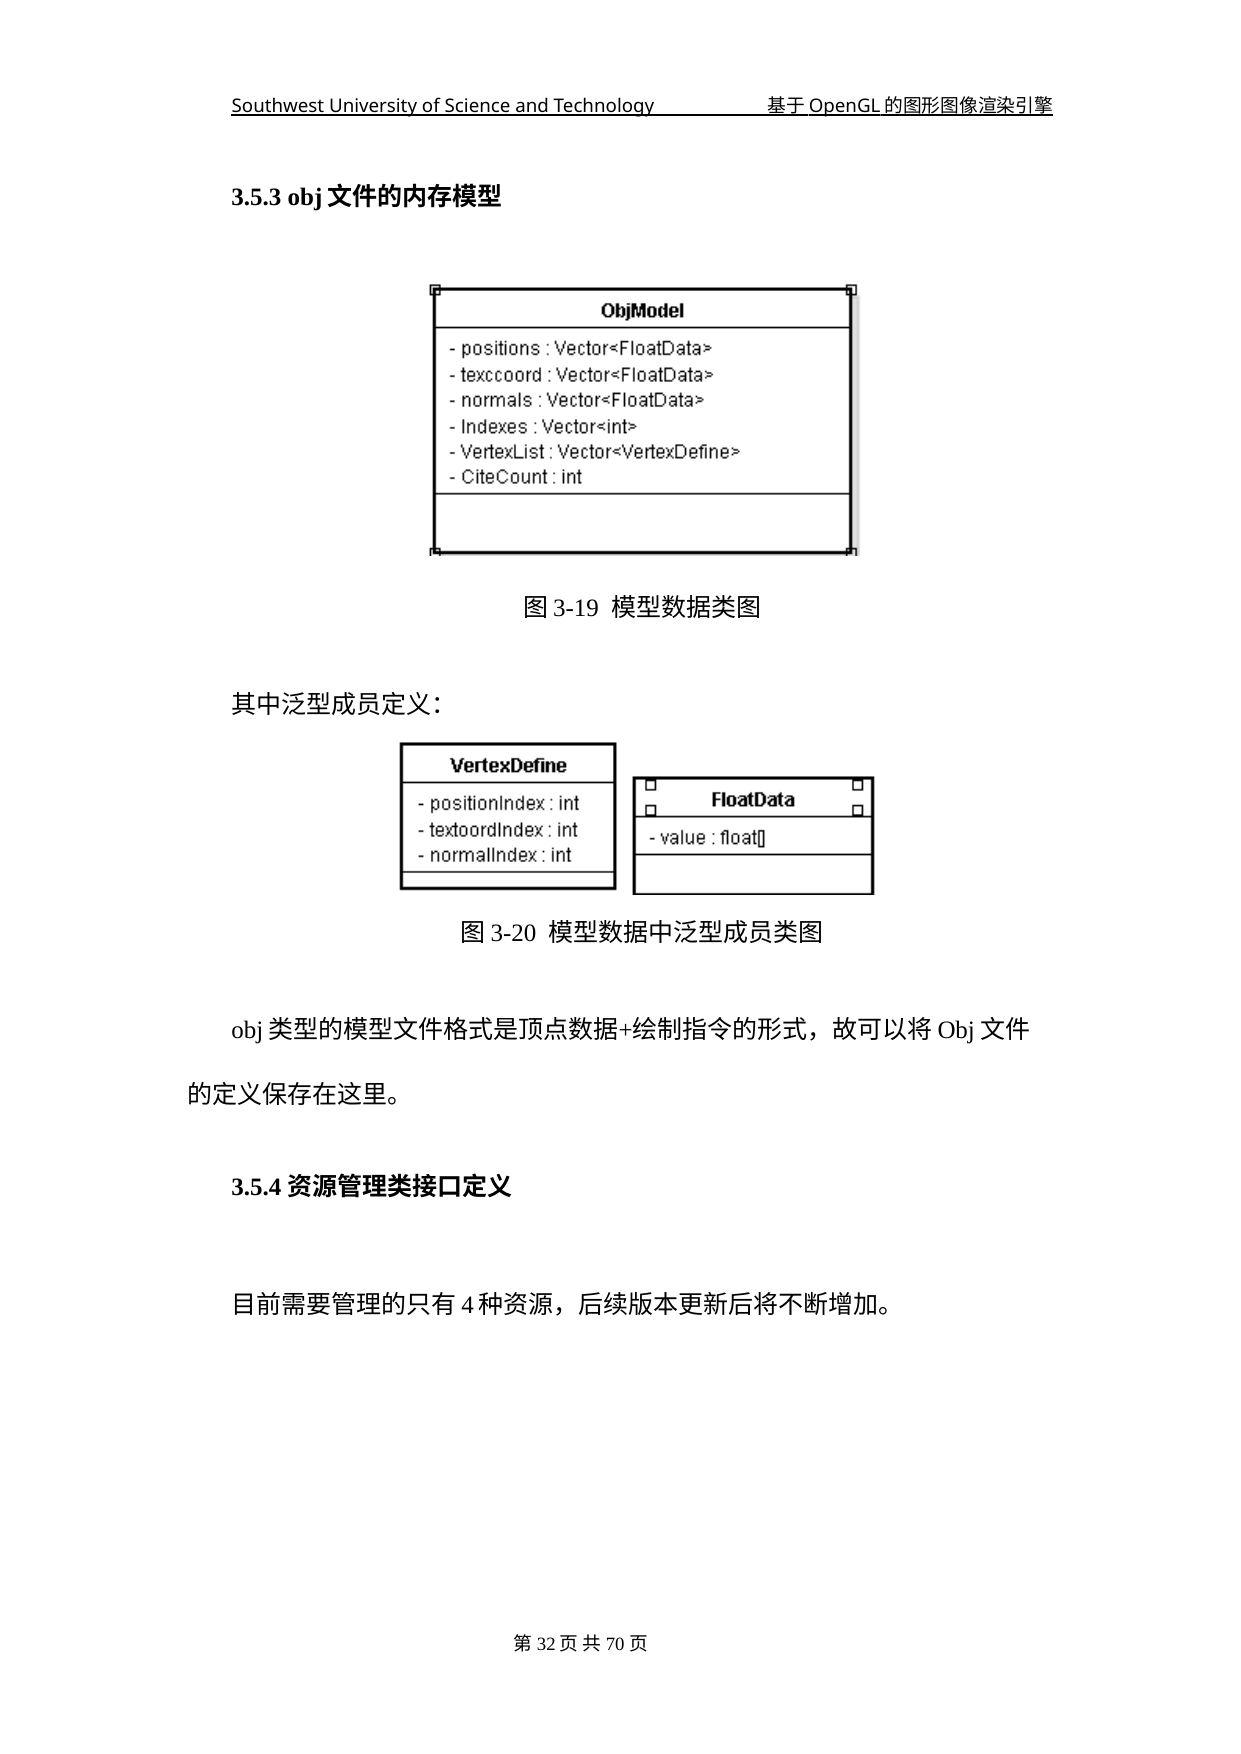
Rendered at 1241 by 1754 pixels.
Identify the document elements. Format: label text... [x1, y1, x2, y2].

picture [397, 738, 887, 895]
text obj类型的模型文件格式是顶点数据+绘制指令的形式，故可以将Obj文件的定义保存在这里。 [187, 995, 1053, 1125]
picture [419, 280, 865, 556]
subtitle 3.5.4 资源管理类接口定义 [187, 1152, 1053, 1217]
text 图3-20 模型数据中泛型成员类图 [187, 898, 1053, 963]
text 其中泛型成员定义： [187, 670, 1053, 735]
text 图3-19 模型数据类图 [187, 573, 1053, 638]
text 目前需要管理的只有4种资源，后续版本更新后将不断增加。 [187, 1270, 1053, 1335]
subtitle 3.5.3 obj文件的内存模型 [187, 162, 1053, 227]
